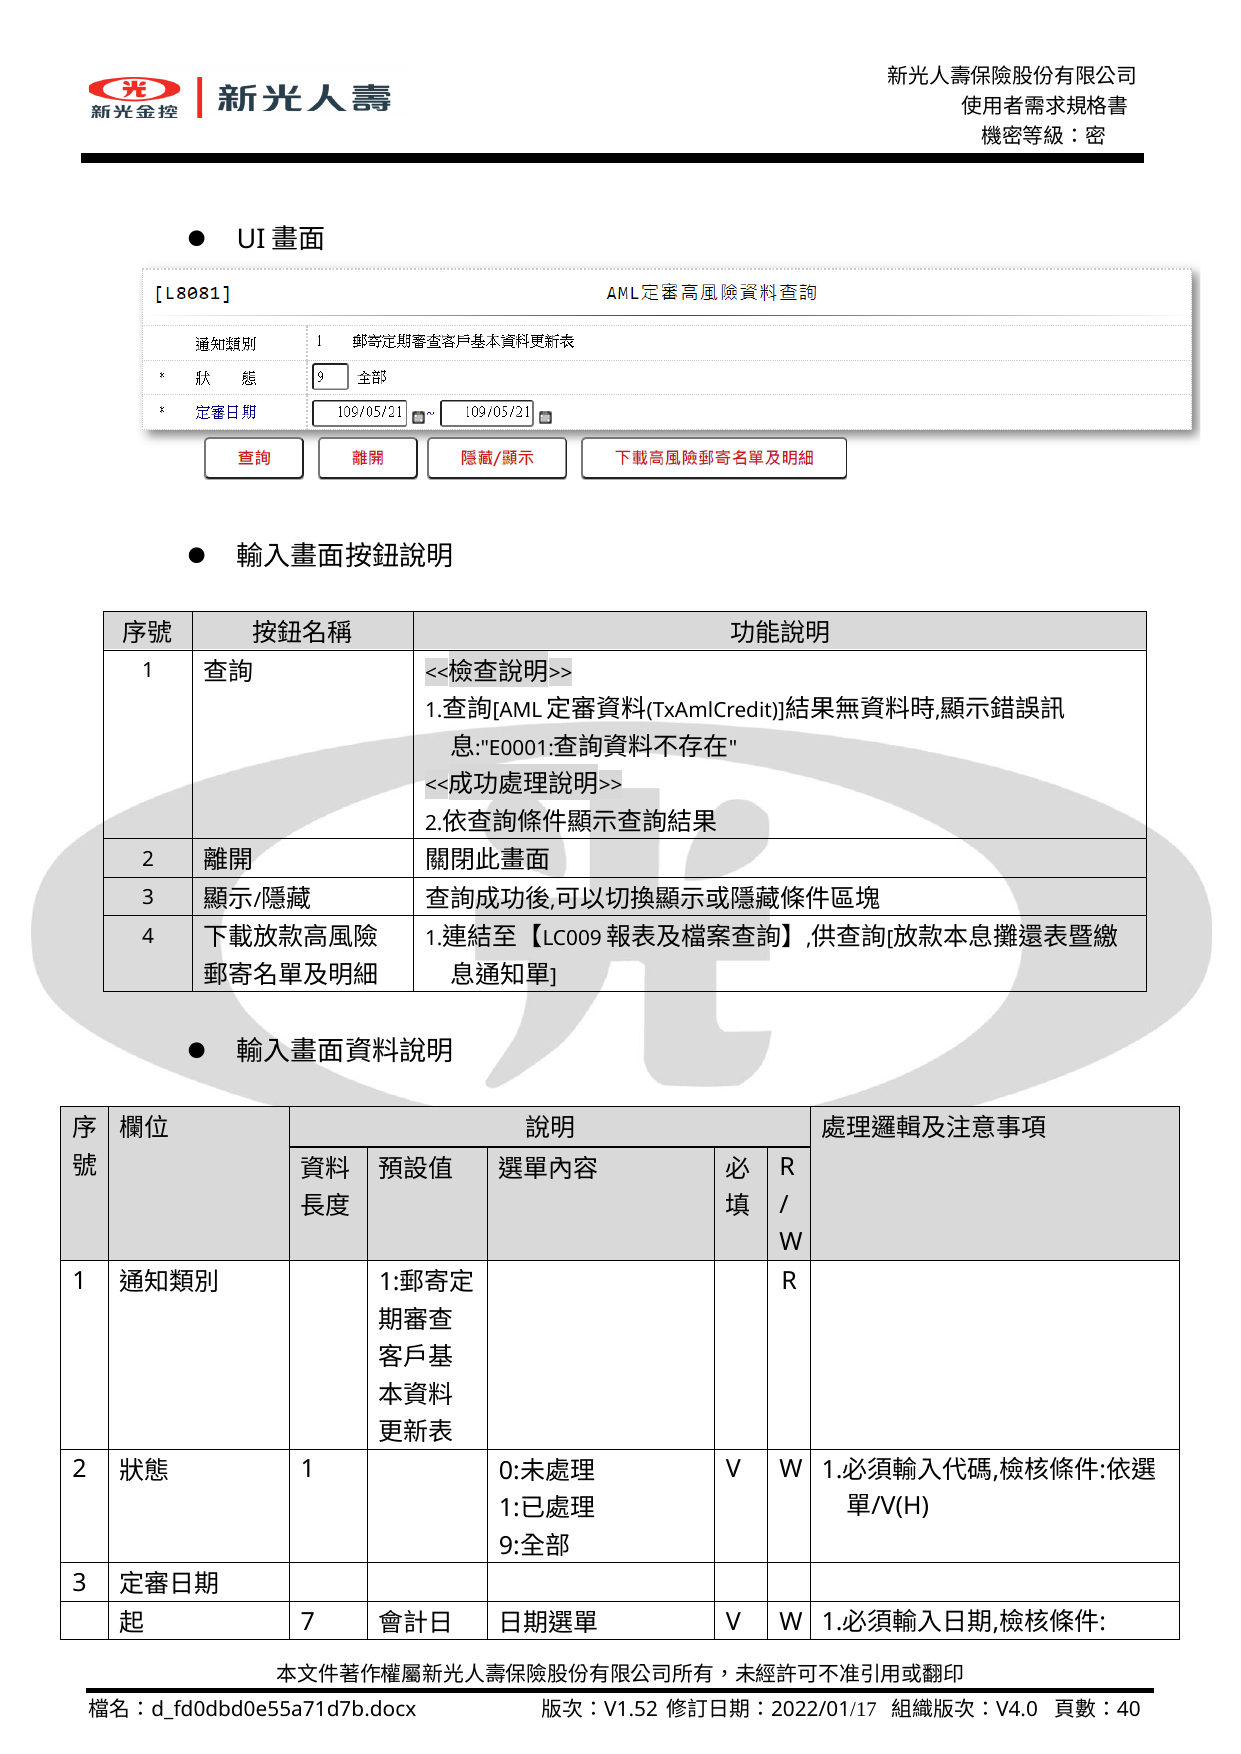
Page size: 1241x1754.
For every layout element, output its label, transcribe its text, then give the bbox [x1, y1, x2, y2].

table_cell [290, 1563, 367, 1601]
table_cell [715, 1563, 767, 1601]
table_cell V [715, 1602, 767, 1639]
table_header 序號 [61, 1107, 108, 1260]
picture [88, 61, 414, 118]
table_cell <<檢查說明>> 1.查詢[AML定審資料(TxAmlCredit)]結果無資料時,顯示錯誤訊息:"E0001:查詢資料不存在" <<成功處理說明>> 2.依查詢條件顯示查詢結果 [414, 651, 1146, 838]
list 輸入畫面按鈕說明 [186, 534, 1152, 573]
table_header 處理邏輯及注意事項 [811, 1107, 1179, 1260]
table_cell W [768, 1602, 810, 1639]
table_cell 顯示/隱藏 [193, 878, 413, 915]
table_cell 0:未處理 1:已處理 9:全部 [488, 1450, 714, 1562]
table_cell 1 [104, 651, 192, 838]
table_cell [768, 1563, 810, 1601]
table_cell 下載放款高風險郵寄名單及明細 [193, 916, 413, 991]
table_cell [811, 1261, 1179, 1448]
table_cell 離開 [193, 839, 413, 877]
table_cell 定審日期 [109, 1563, 289, 1601]
table_cell 起 [109, 1602, 289, 1639]
table_cell 狀態 [109, 1450, 289, 1562]
table_cell R [768, 1261, 810, 1448]
table_cell 3 [61, 1563, 108, 1601]
table_cell 2 [61, 1450, 108, 1562]
table_header 欄位 [109, 1107, 289, 1260]
table_cell [61, 1602, 108, 1639]
table_cell [368, 1563, 487, 1601]
table_cell W [768, 1450, 810, 1562]
table_header 按鈕名稱 [193, 612, 413, 649]
table_cell 查詢成功後,可以切換顯示或隱藏條件區塊 [414, 878, 1146, 915]
table_header 序號 [104, 612, 192, 649]
picture [137, 259, 1201, 480]
table_cell [488, 1261, 714, 1448]
table_cell 必填 [715, 1148, 767, 1260]
table_cell 日期選單 [488, 1602, 714, 1639]
table_cell 1.連結至【LC009報表及檔案查詢】,供查詢[放款本息攤還表暨繳息通知單] [414, 916, 1146, 991]
table_cell 3 [104, 878, 192, 915]
table_cell 會計日 [368, 1602, 487, 1639]
table_cell 2 [104, 839, 192, 877]
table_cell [811, 1602, 1179, 1639]
table_cell 1.必須輸入代碼,檢核條件:依選單/V(H) [811, 1450, 1179, 1562]
table_cell [368, 1450, 487, 1562]
table_cell 7 [290, 1602, 367, 1639]
table_cell 資料長度 [290, 1148, 367, 1260]
table_cell 預設值 [368, 1148, 487, 1260]
table_cell 查詢 [193, 651, 413, 838]
table_cell [811, 1563, 1179, 1601]
table_cell 選單內容 [488, 1148, 714, 1260]
table_cell 關閉此畫面 [414, 839, 1146, 877]
picture [25, 713, 1215, 1166]
table_cell [488, 1563, 714, 1601]
list UI畫面 [186, 217, 1152, 257]
table_header 功能說明 [414, 612, 1146, 649]
table_cell 通知類別 [109, 1261, 289, 1448]
table_cell 1 [290, 1450, 367, 1562]
table_cell [715, 1261, 767, 1448]
table_cell V [715, 1450, 767, 1562]
list 輸入畫面資料說明 [186, 1029, 1152, 1068]
table_cell 4 [104, 916, 192, 991]
table_cell R/W [768, 1148, 810, 1260]
table_header 說明 [290, 1107, 810, 1146]
table_cell [290, 1261, 367, 1448]
table_cell 1 [61, 1261, 108, 1448]
